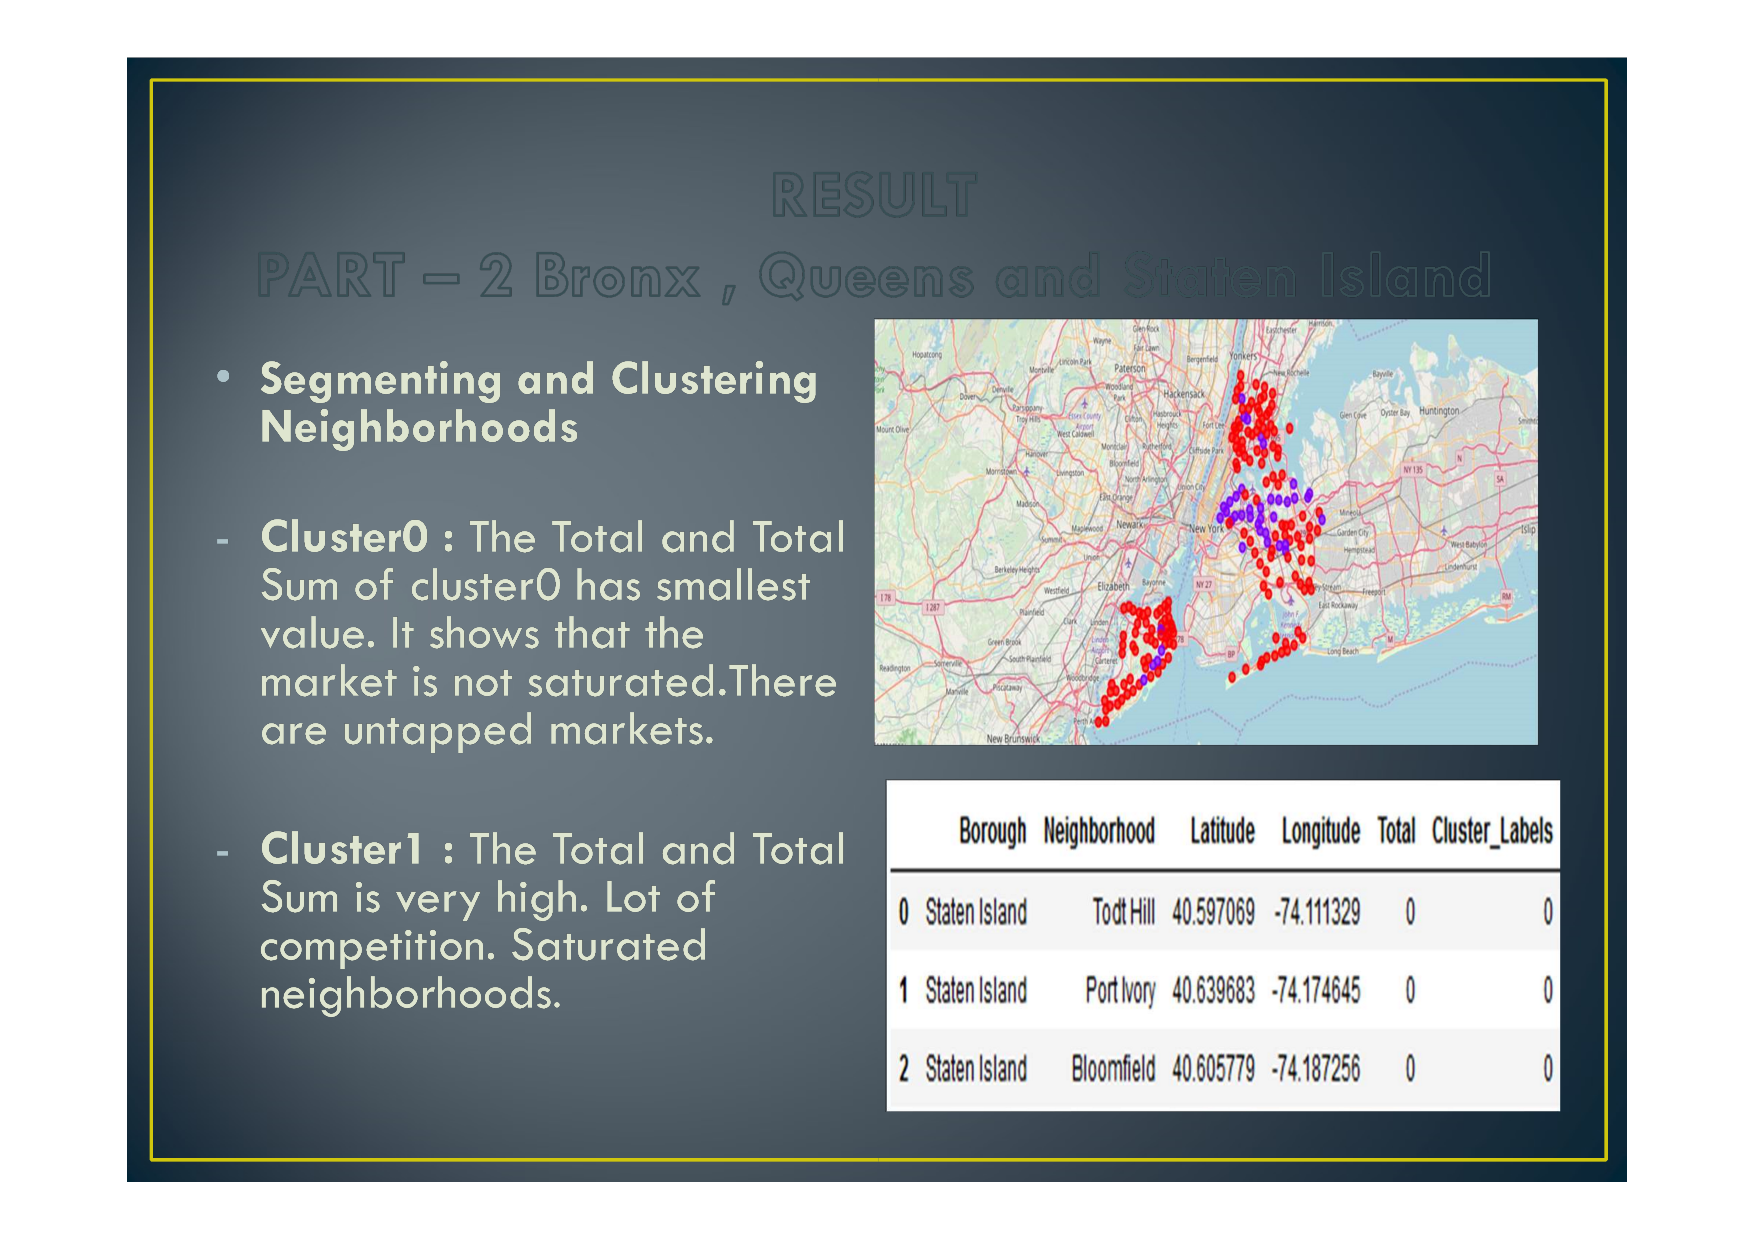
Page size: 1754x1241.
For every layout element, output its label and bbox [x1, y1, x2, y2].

picture [126, 57, 1627, 1182]
